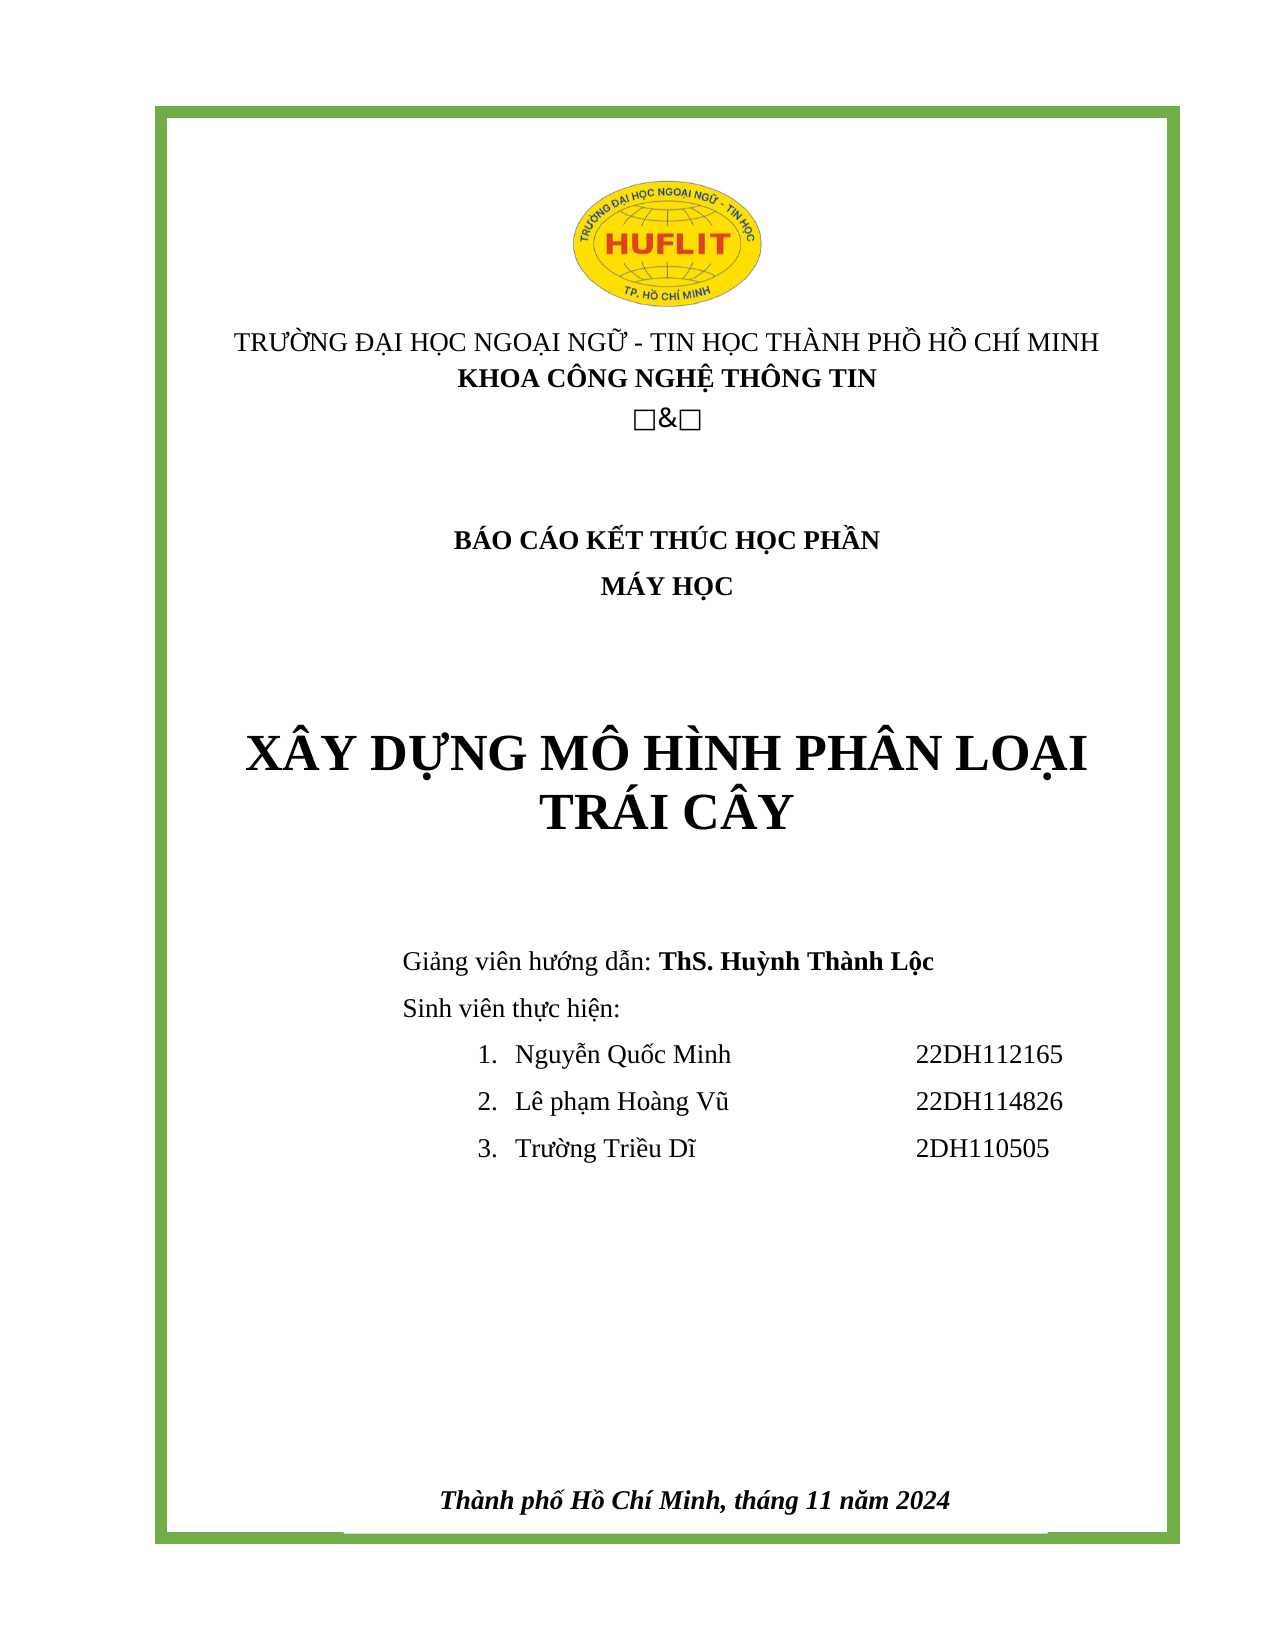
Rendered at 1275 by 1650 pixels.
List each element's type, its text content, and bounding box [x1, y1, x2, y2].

text XÂY DỰNG MÔ HÌNH PHÂN LOẠI TRÁI CÂY [177, 721, 1157, 841]
text Giảng viên hướng dẫn: ThS. Huỳnh Thành Lộc [177, 945, 1157, 976]
list Lê phạm Hoàng Vũ 22DH114826 [477, 1085, 1157, 1116]
text Sinh viên thực hiện: [327, 992, 1157, 1023]
text TRƯỜNG ĐẠI HỌC NGOẠI NGỮ - TIN HỌC THÀNH PHỒ HỒ CHÍ MINH [177, 327, 1157, 358]
list Nguyễn Quốc Minh 22DH112165 [477, 1038, 1157, 1070]
picture [515, 159, 819, 322]
text □&□ [177, 398, 1157, 435]
text BÁO CÁO KẾT THÚC HỌC PHẦN [177, 524, 1157, 555]
list Trường Triều Dĩ 2DH110505 [477, 1132, 1157, 1163]
text MÁY HỌC [177, 570, 1157, 602]
text KHOA CÔNG NGHỆ THÔNG TIN [177, 362, 1157, 393]
